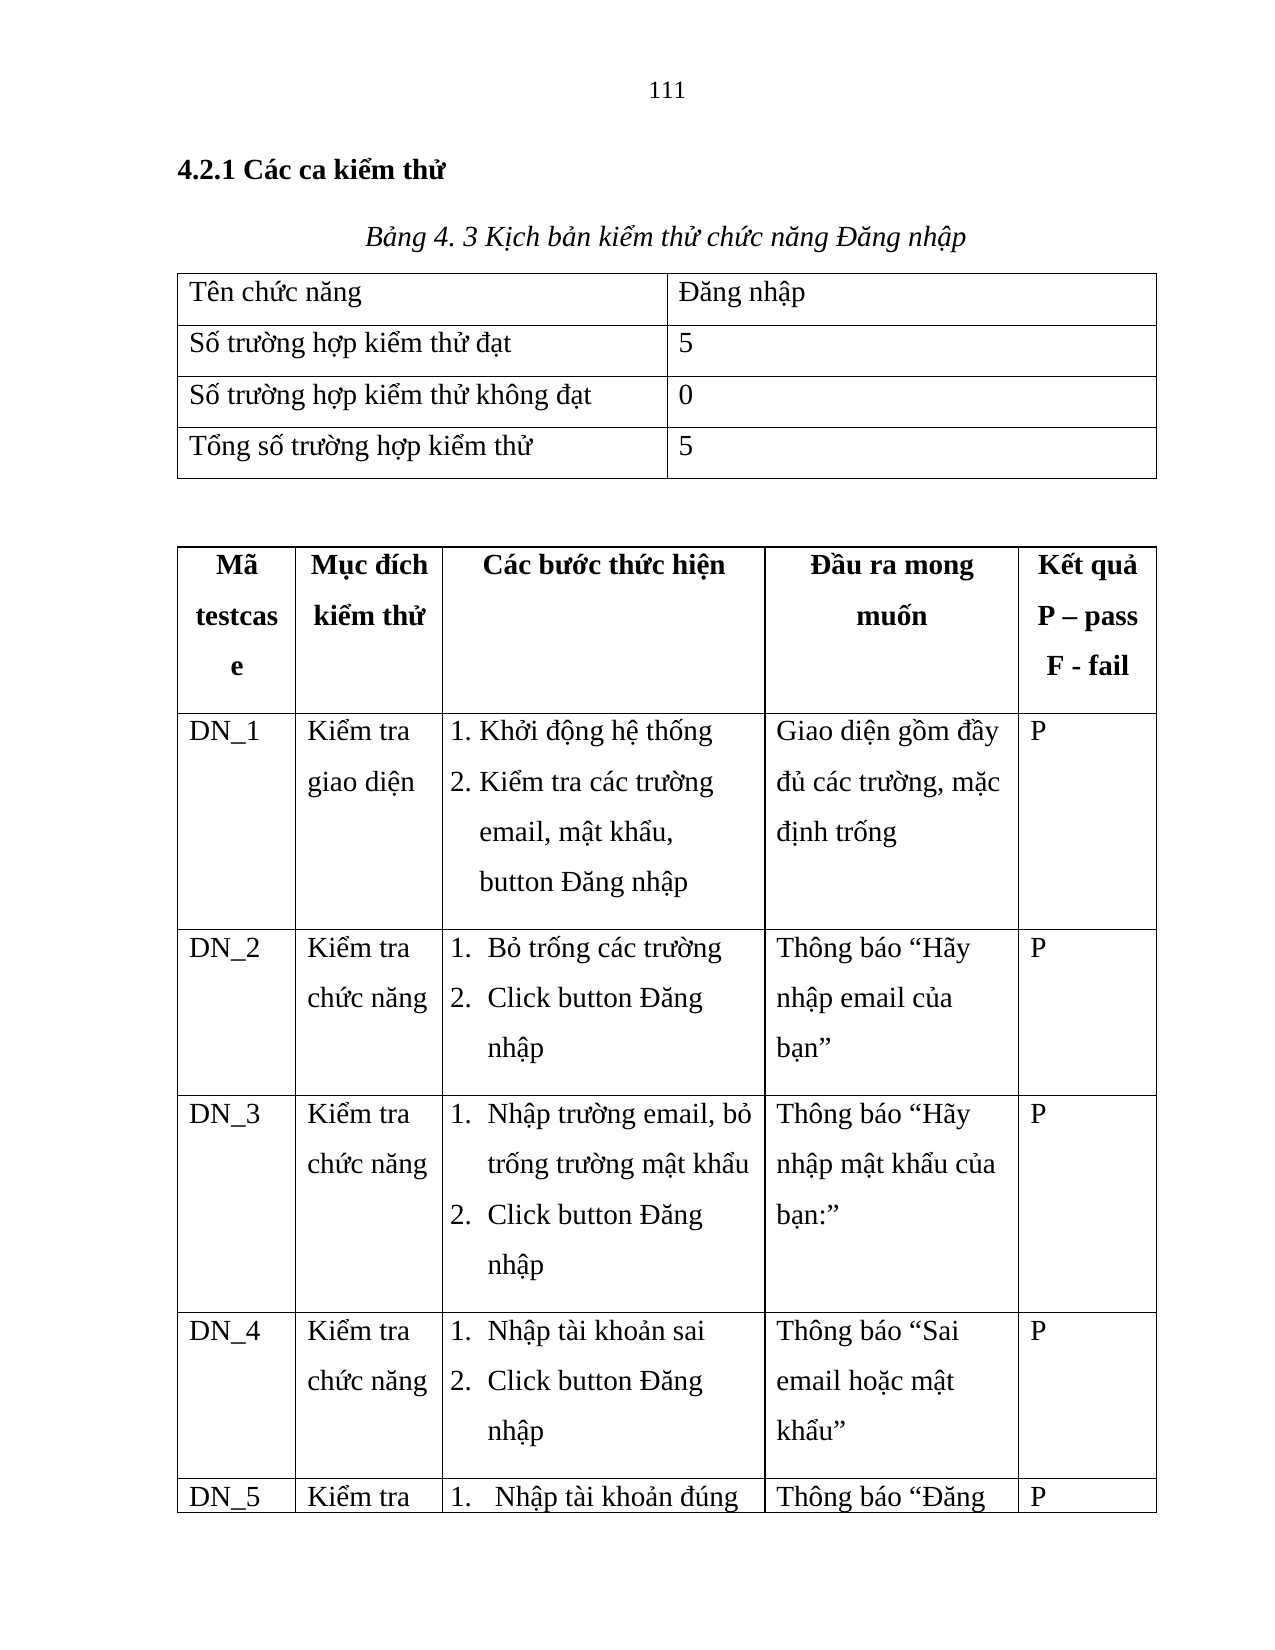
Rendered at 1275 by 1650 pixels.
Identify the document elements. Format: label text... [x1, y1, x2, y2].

table_cell P [1019, 1479, 1156, 1512]
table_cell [766, 1479, 1018, 1512]
text Bảng 4. 3 Kịch bản kiểm thử chức năng Đăng nhập [177, 219, 1157, 252]
table_cell Giao diện gồm đầy đủ các trường, mặc định trống [766, 714, 1018, 929]
table_cell Thông báo “Hãy nhập email của bạn” [766, 930, 1018, 1095]
subtitle 4.2.1 Các ca kiểm thử [177, 152, 1157, 185]
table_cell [443, 1479, 764, 1512]
table_header Tên chức năng [178, 274, 667, 324]
table_cell Kiểm tra chức năng [296, 1479, 442, 1512]
table_cell Khởi động hệ thống Kiểm tra các trường email, mật khẩu, button Đăng nhập [443, 714, 764, 929]
table_cell DN_4 [178, 1313, 295, 1478]
table_header Các bước thức hiện [443, 548, 764, 712]
table_cell DN_2 [178, 930, 295, 1095]
table_header Đăng nhập [668, 274, 1156, 324]
table_cell Thông báo “Sai email hoặc mật khẩu” [766, 1313, 1018, 1478]
table_cell Nhập tài khoản sai Click button Đăng nhập [443, 1313, 764, 1478]
table_cell Nhập trường email, bỏ trống trường mật khẩu Click button Đăng nhập [443, 1096, 764, 1312]
table_cell Số trường hợp kiểm thử không đạt [178, 377, 667, 427]
table_cell Số trường hợp kiểm thử đạt [178, 326, 667, 376]
table_cell Kiểm tra chức năng [296, 1313, 442, 1478]
table_cell Kiểm tra giao diện [296, 714, 442, 929]
table_cell P [1019, 714, 1156, 929]
table_header Mục đích kiểm thử [296, 548, 442, 712]
table_cell 5 [668, 326, 1156, 376]
table_header Kết quả P – pass F - fail [1019, 548, 1156, 712]
table_cell Kiểm tra chức năng [296, 930, 442, 1095]
table_header Đầu ra mong muốn [766, 548, 1018, 712]
table_cell Tổng số trường hợp kiểm thử [178, 428, 667, 478]
table_cell 5 [668, 428, 1156, 478]
table_cell P [1019, 1313, 1156, 1478]
table_cell Thông báo “Hãy nhập mật khẩu của bạn:” [766, 1096, 1018, 1312]
table_cell P [1019, 930, 1156, 1095]
table_cell DN_3 [178, 1096, 295, 1312]
table_cell Kiểm tra chức năng [296, 1096, 442, 1312]
table_cell P [1019, 1096, 1156, 1312]
table_cell Bỏ trống các trường Click button Đăng nhập [443, 930, 764, 1095]
table_header Mã testcase [178, 548, 295, 712]
table_cell 0 [668, 377, 1156, 427]
table_cell DN_1 [178, 714, 295, 929]
table_cell DN_5 [178, 1479, 295, 1512]
